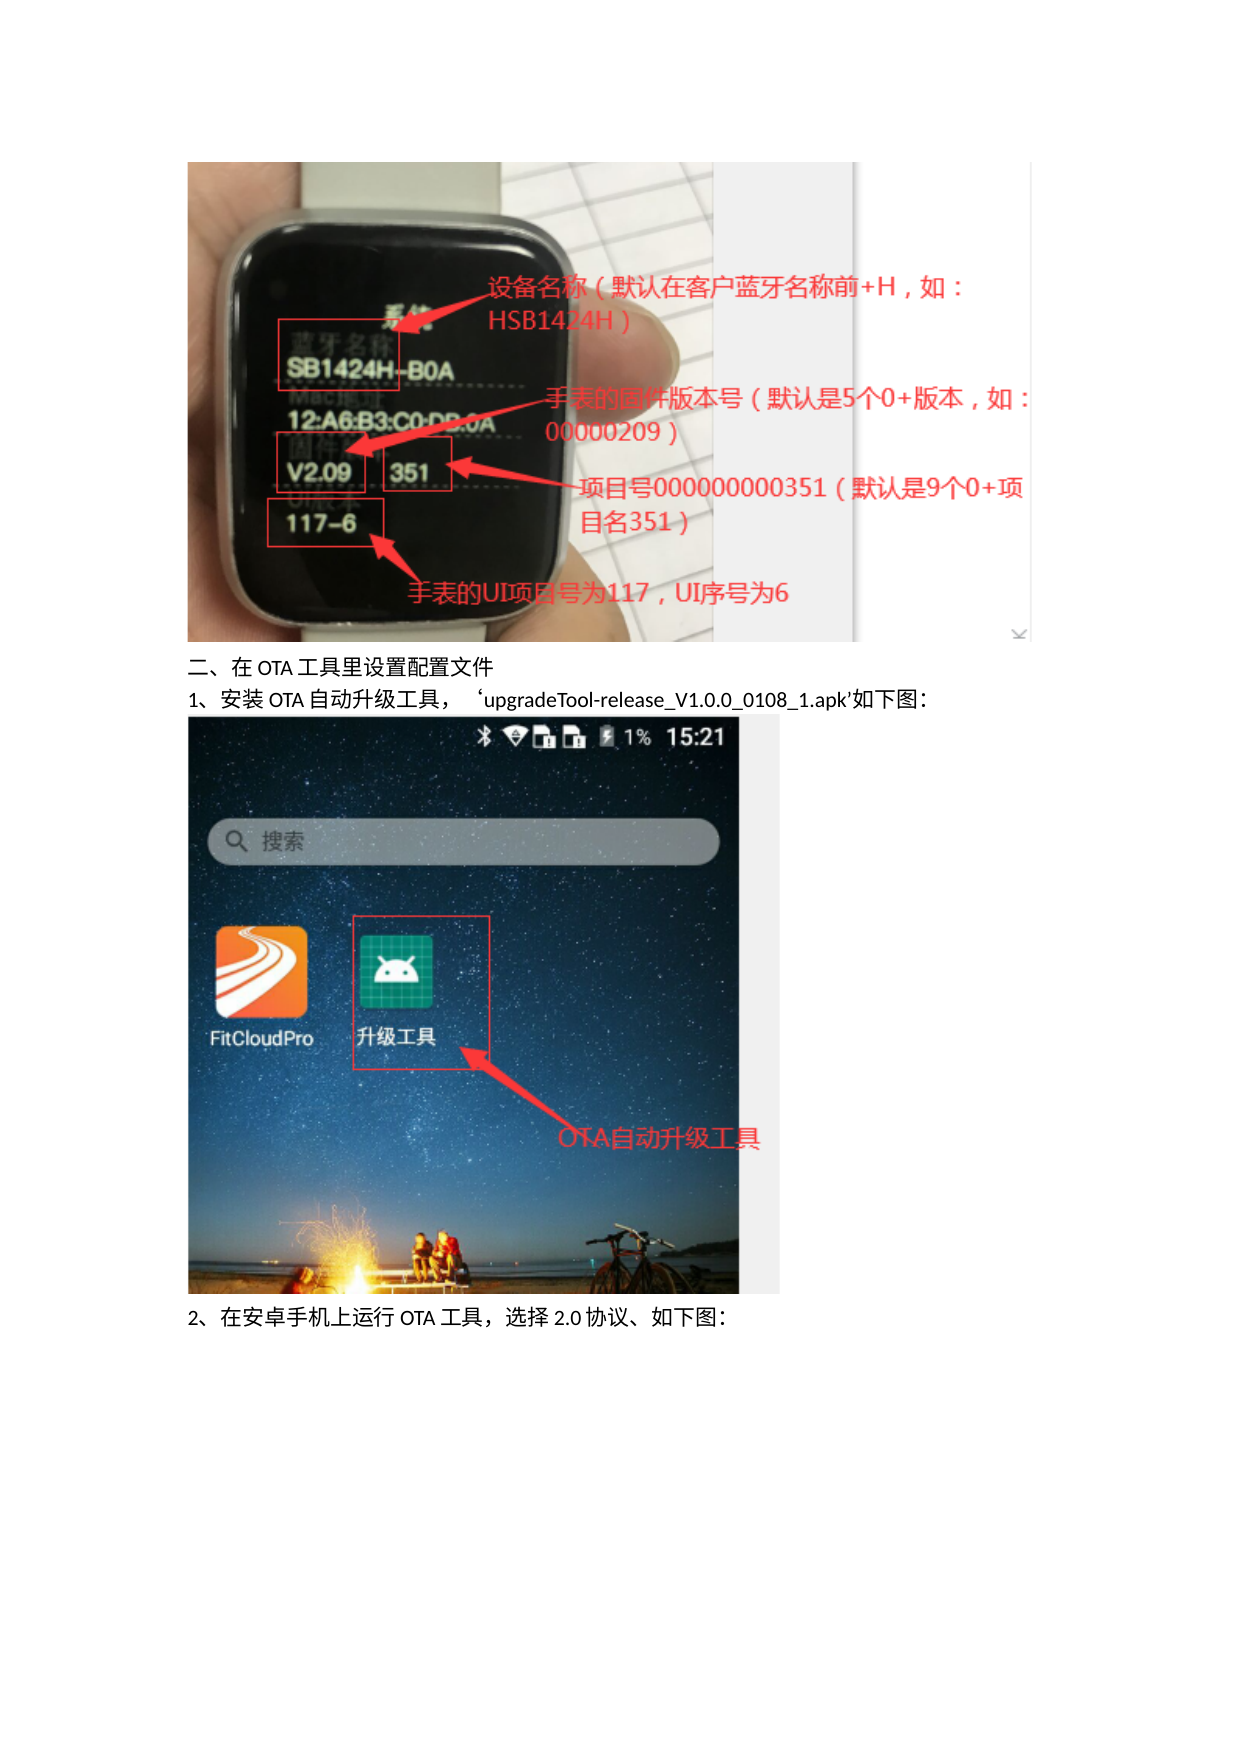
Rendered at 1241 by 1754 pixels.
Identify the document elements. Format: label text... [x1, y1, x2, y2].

picture [187, 714, 780, 1294]
picture [187, 162, 1052, 642]
list 安装OTA自动升级工具，‘upgradeTool-release_V1.0.0_0108_1.apk’如下图： [187, 682, 1053, 714]
list 在安卓手机上运行OTA工具，选择2.0协议、如下图： [187, 1299, 1053, 1332]
list 在OTA工具里设置配置文件 [187, 649, 1053, 682]
